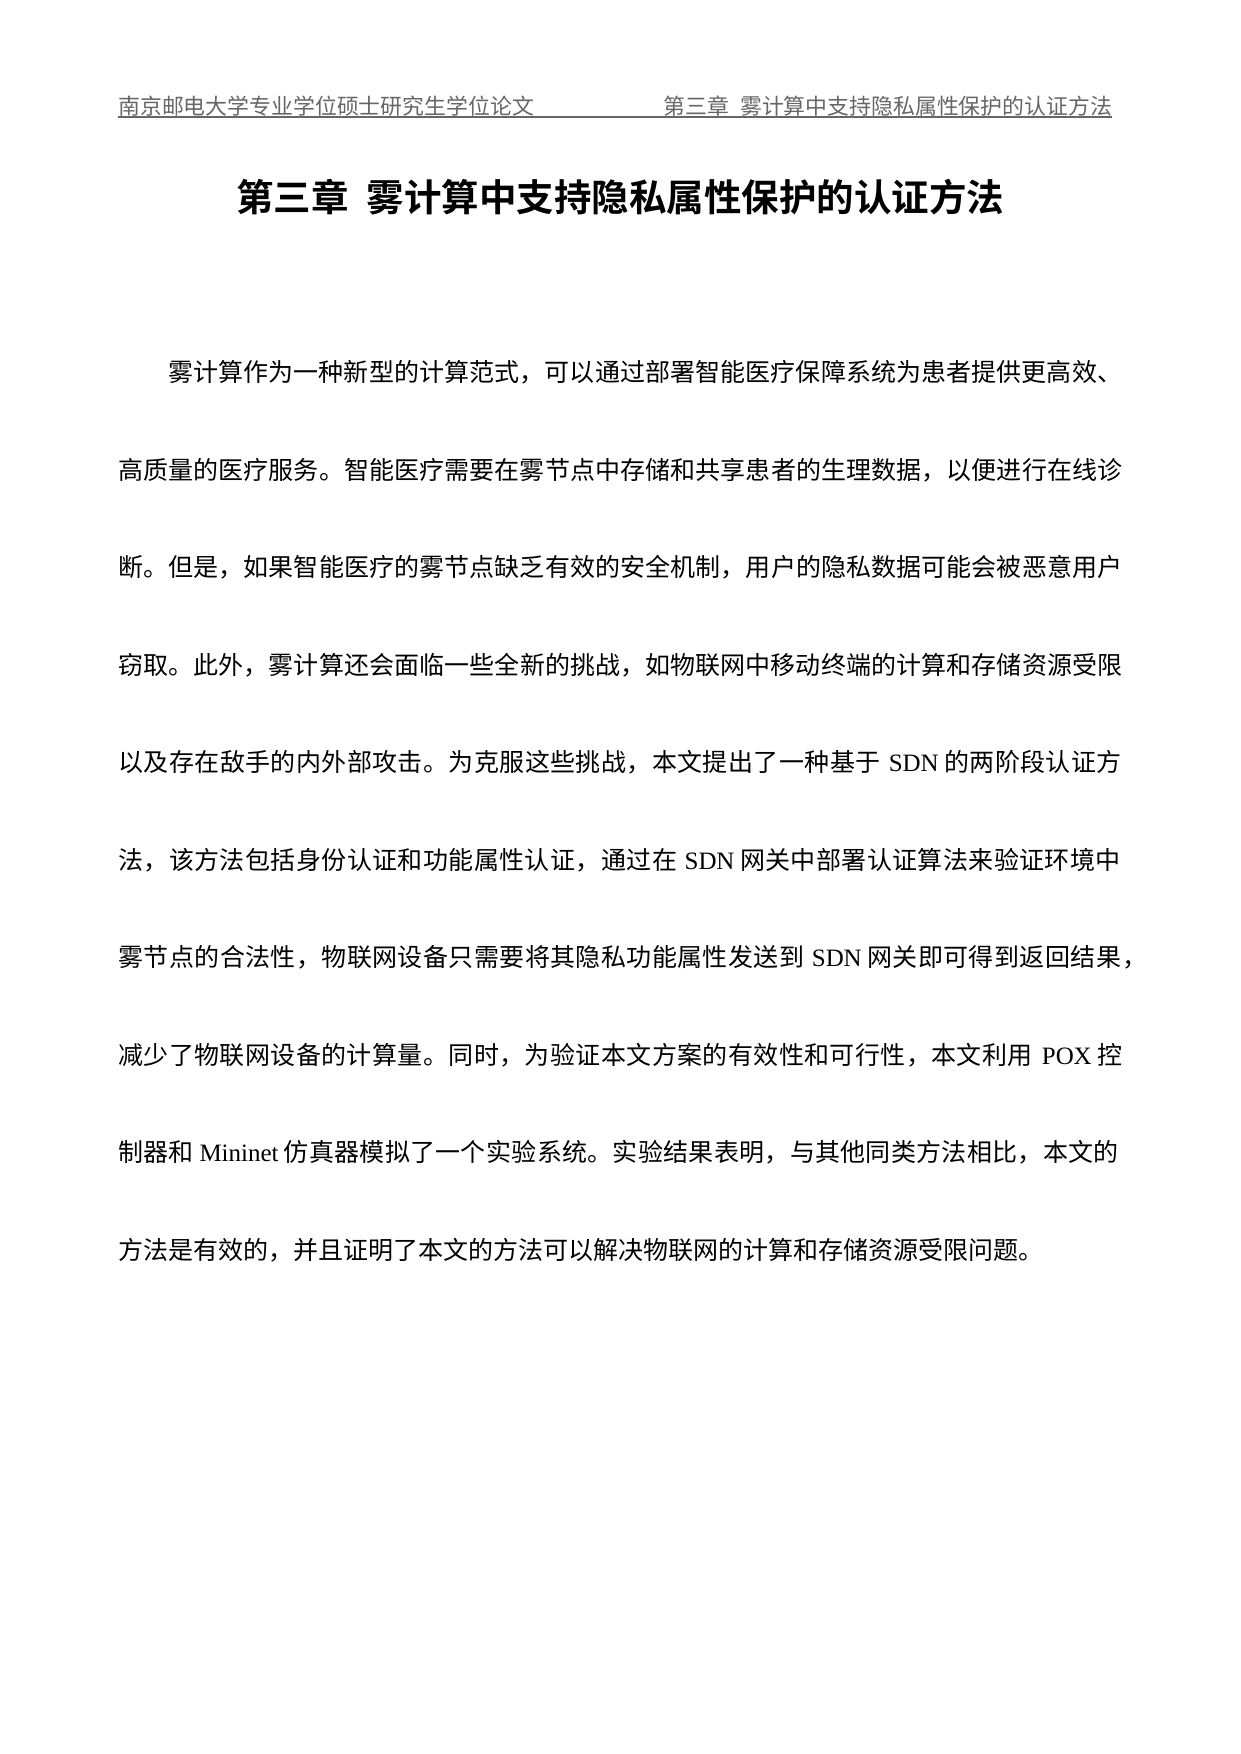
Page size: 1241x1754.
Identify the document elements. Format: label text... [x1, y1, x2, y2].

text 雾计算作为一种新型的计算范式，可以通过部署智能医疗保障系统为患者提供更高效、高质量的医疗服务。智能医疗需要在雾节点中存储和共享患者的生理数据，以便进行在线诊断。但是，如果智能医疗的雾节点缺乏有效的安全机制，用户的隐私数据可能会被恶意用户窃取。此外，雾计算还会面临一些全新的挑战，如物联网中移动终端的计算和存储资源受限以及存在敌手的内外部攻击。为克服这些挑战，本文提出了一种基于SDN的两阶段认证方法，该方法包括身份认证和功能属性认证，通过在SDN网关中部署认证算法来验证环境中雾节点的合法性，物联网设备只需要将其隐私功能属性发送到SDN网关即可得到返回结果，减少了物联网设备的计算量。同时，为验证本文方案的有效性和可行性，本文利用POX控制器和Mininet仿真器模拟了一个实验系统。实验结果表明，与其他同类方法相比，本文的方法是有效的，并且证明了本文的方法可以解决物联网的计算和存储资源受限问题。 [118, 338, 1122, 1281]
subtitle 雾计算中支持隐私属性保护的认证方法 [118, 163, 1122, 228]
